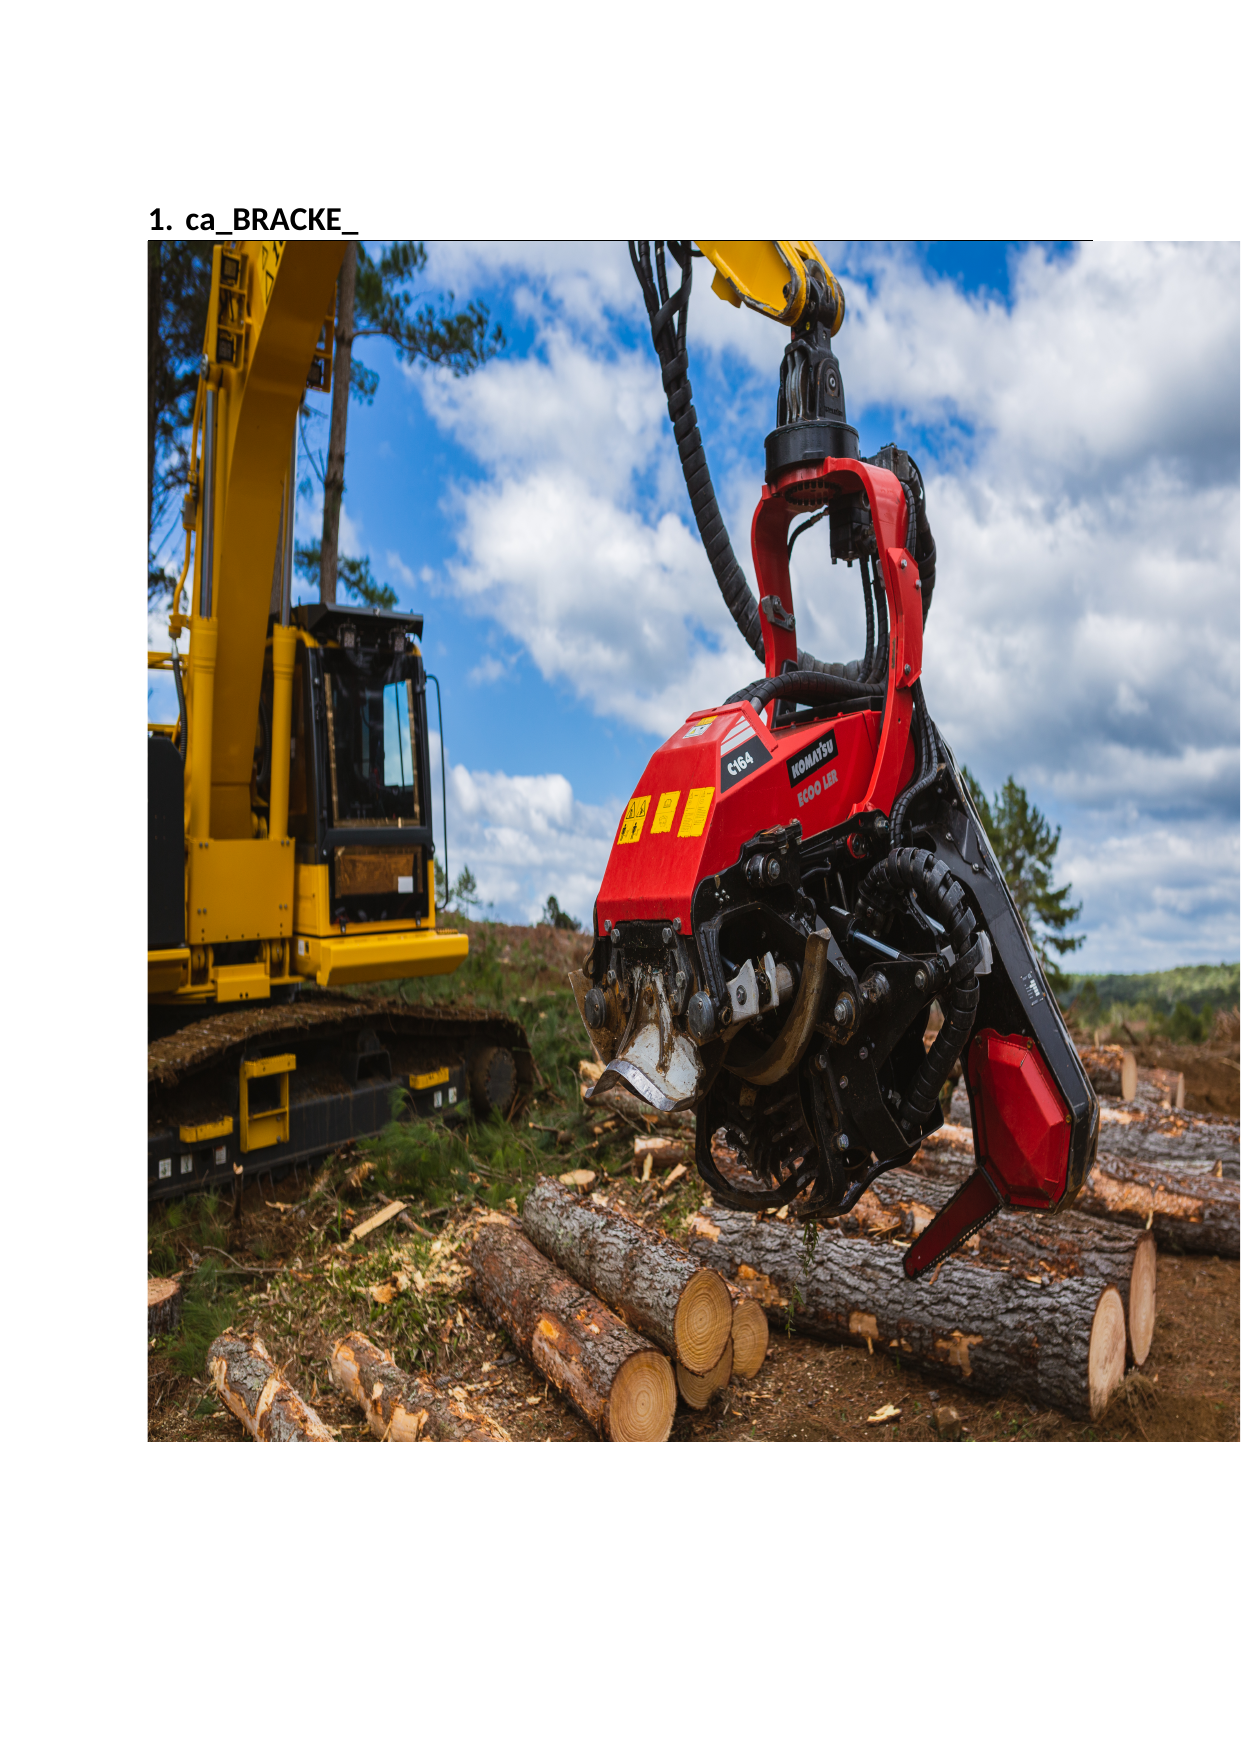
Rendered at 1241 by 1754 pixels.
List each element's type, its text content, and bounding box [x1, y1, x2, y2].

subtitle ca_BRACKE_ [148, 198, 1093, 240]
picture [147, 241, 1241, 1442]
